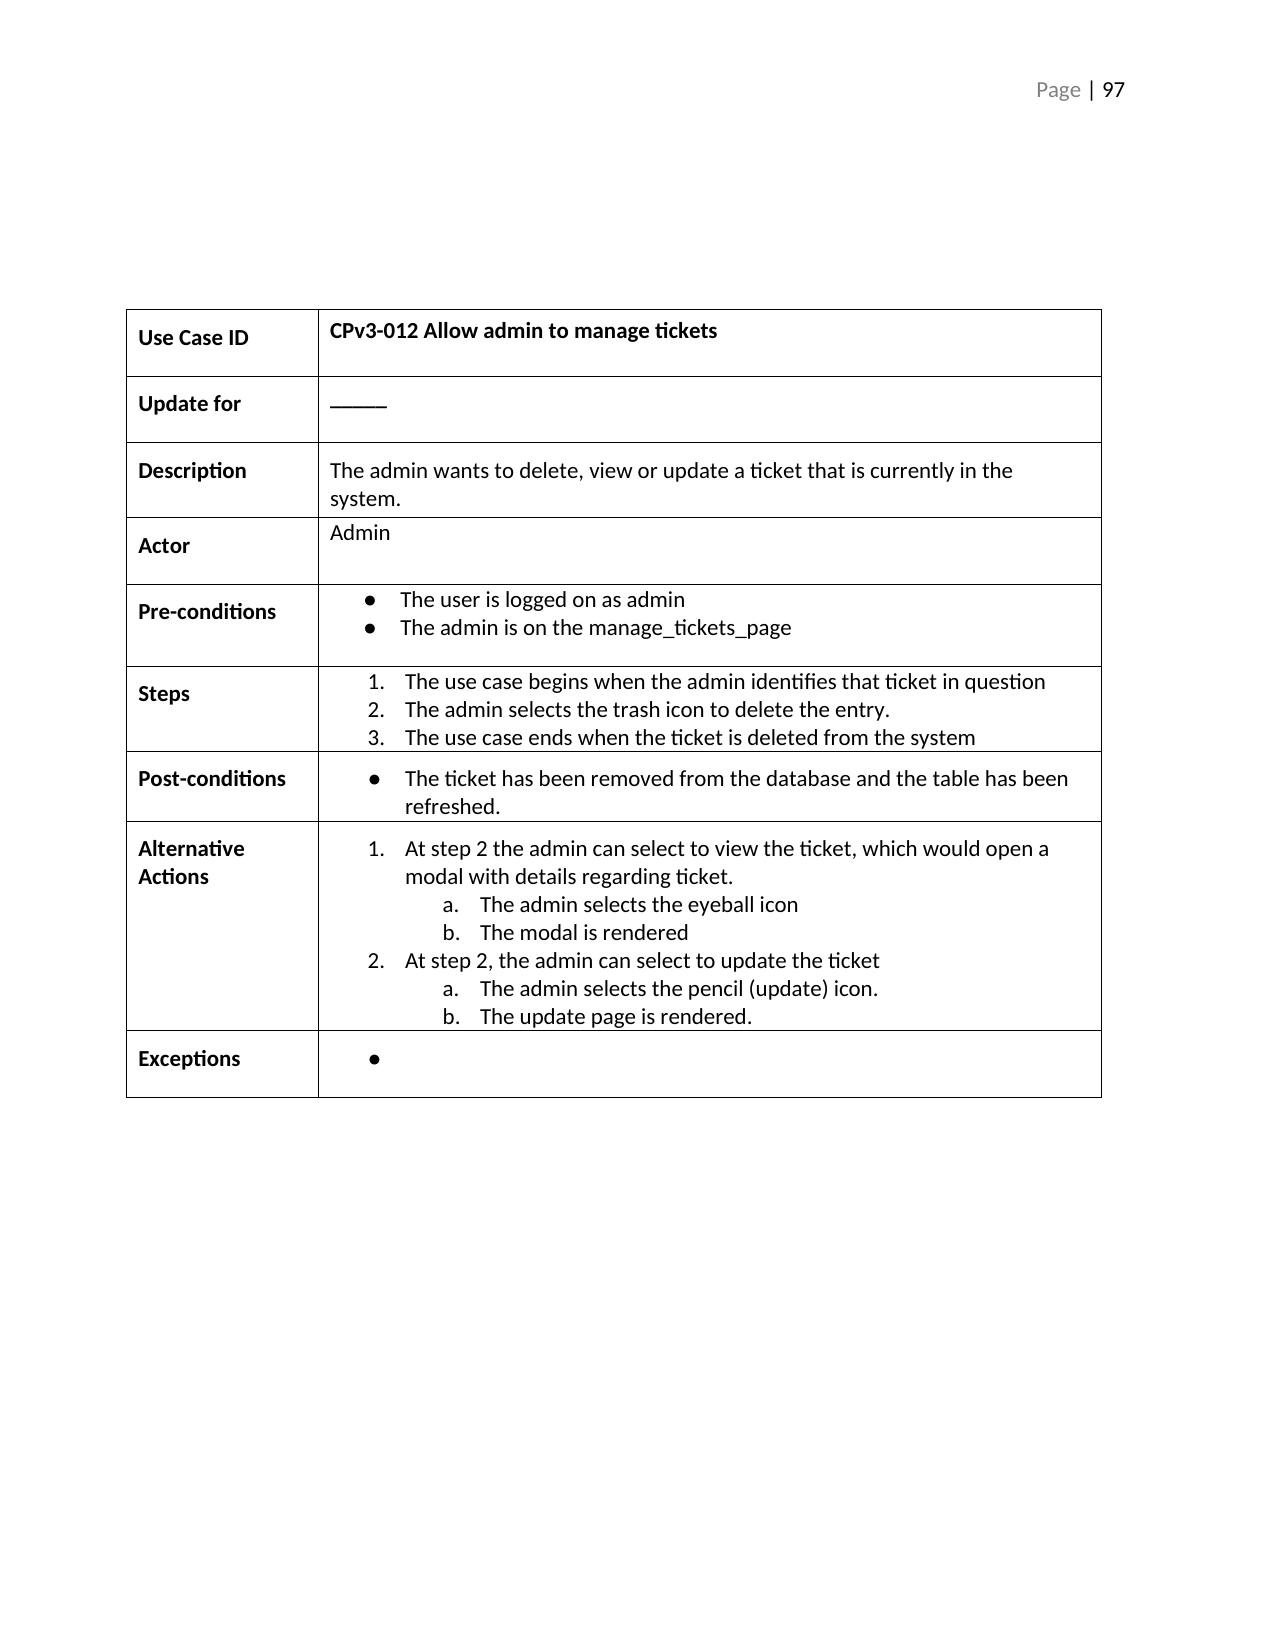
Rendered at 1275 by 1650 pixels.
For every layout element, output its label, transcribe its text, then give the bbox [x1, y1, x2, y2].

table_cell Alternative Actions [127, 822, 318, 1030]
table_header CPv3-012 Allow admin to manage tickets [319, 310, 1101, 376]
table_cell The use case begins when the admin identifies that ticket in question The admin selects the trash icon to delete the entry. The use case ends when the ticket is deleted from the system [319, 667, 1101, 751]
table_cell Description [127, 443, 318, 517]
table_cell Actor [127, 518, 318, 584]
table_cell Post-conditions [127, 752, 318, 821]
table_cell The user is logged on as admin The admin is on the manage_tickets_page [319, 585, 1101, 666]
table_cell [319, 1031, 1101, 1097]
table_cell The admin wants to delete, view or update a ticket that is currently in the system. [319, 443, 1101, 517]
table_header Use Case ID [127, 310, 318, 376]
table_cell The ticket has been removed from the database and the table has been refreshed. [319, 752, 1101, 821]
table_cell At step 2 the admin can select to view the ticket, which would open a modal with details regarding ticket. The admin selects the eyeball icon The modal is rendered At step 2, the admin can select to update the ticket The admin selects the pencil (update) icon. The update page is rendered. [319, 822, 1101, 1030]
table_cell Exceptions [127, 1031, 318, 1097]
table_cell Pre-conditions [127, 585, 318, 666]
table_cell _____ [319, 377, 1101, 442]
table_cell Steps [127, 667, 318, 751]
table_cell Admin [319, 518, 1101, 584]
table_cell Update for [127, 377, 318, 442]
